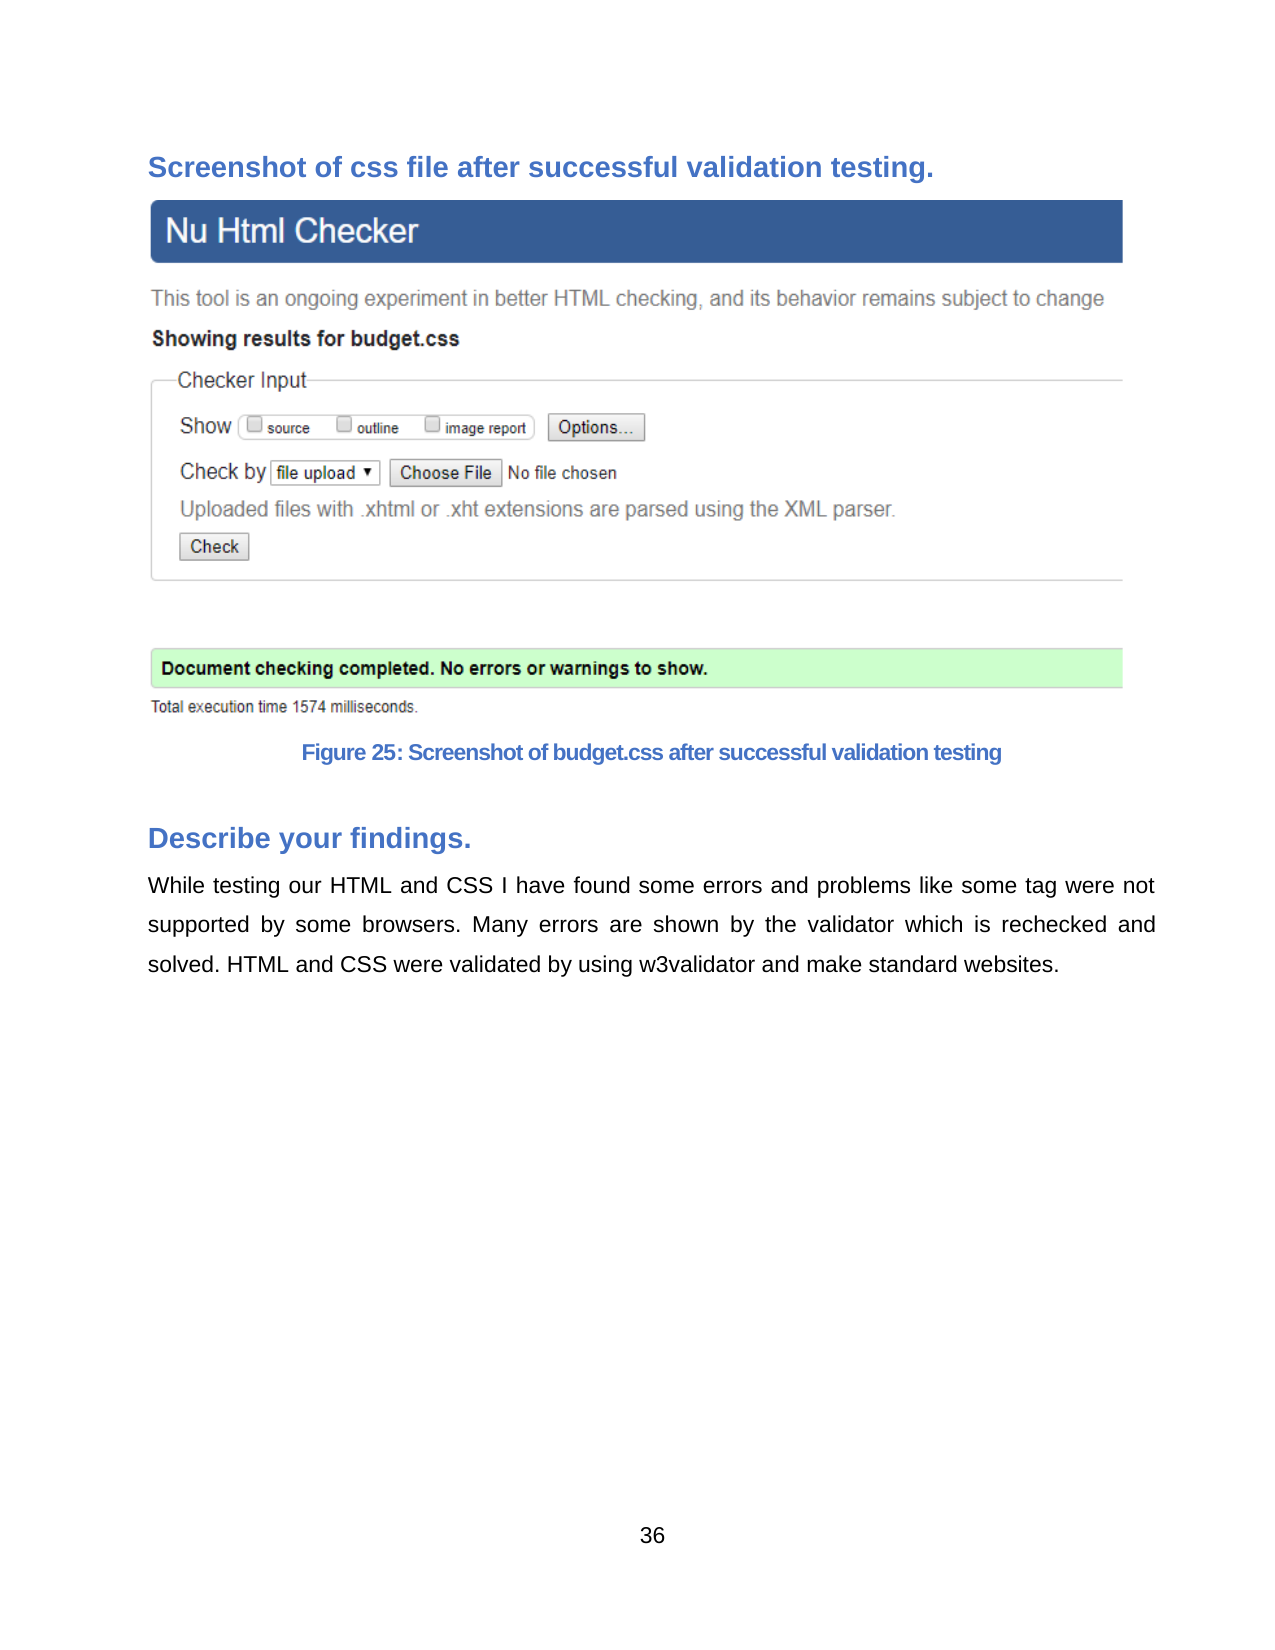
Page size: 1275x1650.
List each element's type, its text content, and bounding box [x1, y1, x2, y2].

subtitle Describe your findings. [148, 822, 1157, 855]
text While testing our HTML and CSS I have found some errors and problems like some tag were not supported by some browsers. Many errors are shown by the validator which is rechecked and solved. HTML and CSS were validated by using w3validator and make standard websites. [148, 872, 1157, 977]
subtitle Screenshot of css file after successful validation testing. [148, 150, 1157, 183]
picture [147, 200, 1123, 726]
